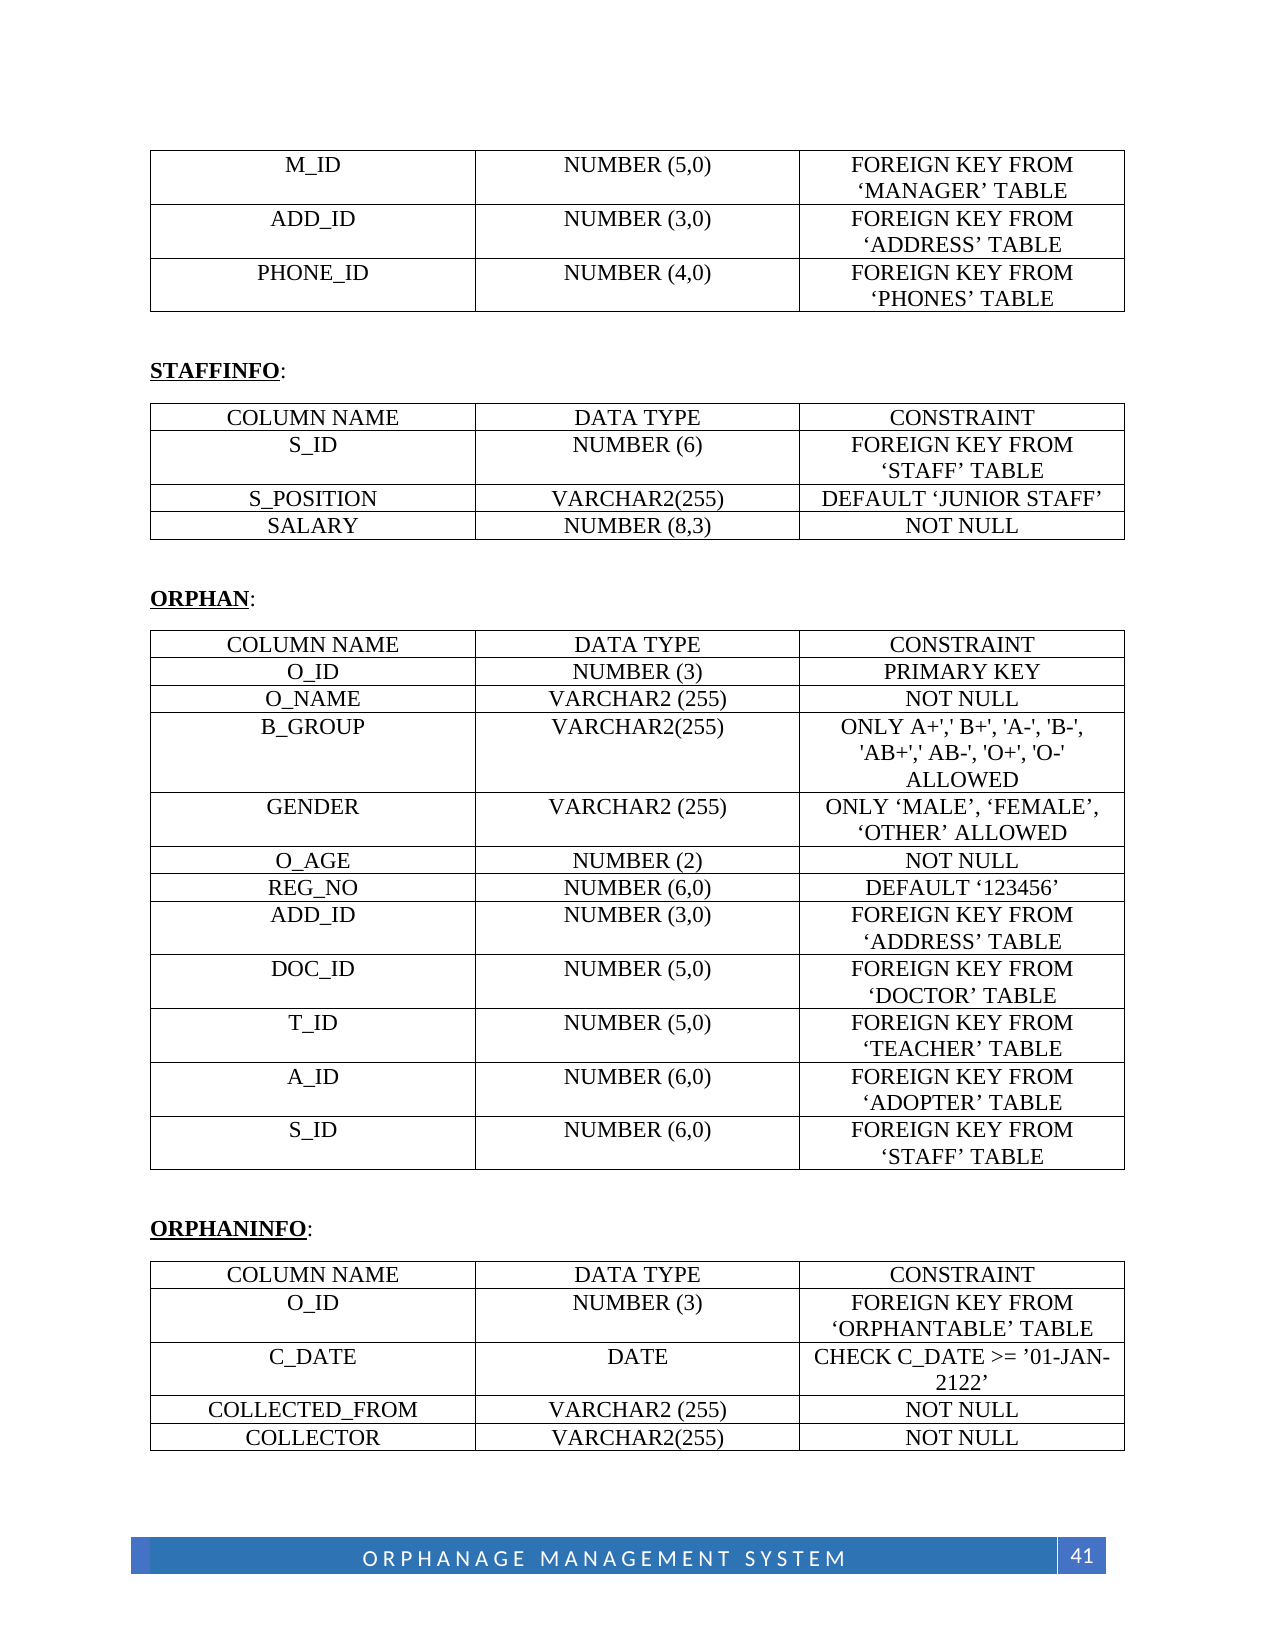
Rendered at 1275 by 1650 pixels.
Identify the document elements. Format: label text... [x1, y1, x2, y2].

table_cell PHONE_ID [151, 259, 475, 311]
table_header COLUMN NAME [151, 631, 475, 657]
table_cell NOT NULL [800, 686, 1124, 712]
table_header CONSTRAINT [800, 631, 1124, 657]
table_cell NUMBER (6,0) [476, 874, 799, 901]
table_cell NUMBER (3,0) [476, 205, 799, 257]
table_header DATA TYPE [476, 404, 799, 430]
table_cell ADD_ID [151, 902, 475, 954]
table_cell NOT NULL [800, 1424, 1124, 1450]
table_cell FOREIGN KEY FROM ‘STAFF’ TABLE [800, 1117, 1124, 1169]
table_cell B_GROUP [151, 713, 475, 792]
table_cell NUMBER (6) [476, 431, 799, 484]
table_cell O_ID [151, 658, 475, 684]
table_cell NUMBER (6,0) [476, 1063, 799, 1116]
table_cell VARCHAR2 (255) [476, 686, 799, 712]
table_cell ADD_ID [151, 205, 475, 257]
table_cell REG_NO [151, 874, 475, 901]
table_header CONSTRAINT [800, 1262, 1124, 1288]
table_cell FOREIGN KEY FROM ‘ORPHANTABLE’ TABLE [800, 1289, 1124, 1342]
table_cell NUMBER (3,0) [476, 902, 799, 954]
table_cell FOREIGN KEY FROM ‘STAFF’ TABLE [800, 431, 1124, 484]
table_cell NOT NULL [800, 847, 1124, 873]
table_cell NOT NULL [800, 512, 1124, 538]
table_cell O_NAME [151, 686, 475, 712]
table_cell M_ID [151, 151, 475, 204]
table_cell NUMBER (3) [476, 1289, 799, 1342]
table_cell O_AGE [151, 847, 475, 873]
table_cell COLLECTOR [151, 1424, 475, 1450]
table_cell FOREIGN KEY FROM ‘ADOPTER’ TABLE [800, 1063, 1124, 1116]
table_cell NUMBER (8,3) [476, 512, 799, 538]
table_cell NUMBER (5,0) [476, 1009, 799, 1062]
table_cell NUMBER (4,0) [476, 259, 799, 311]
table_header COLUMN NAME [151, 404, 475, 430]
table_header COLUMN NAME [151, 1262, 475, 1288]
table_cell NUMBER (6,0) [476, 1117, 799, 1169]
table_cell ONLY ‘MALE’, ‘FEMALE’, ‘OTHER’ ALLOWED [800, 793, 1124, 846]
table_cell VARCHAR2(255) [476, 713, 799, 792]
table_header DATA TYPE [476, 631, 799, 657]
table_cell DOC_ID [151, 955, 475, 1008]
text ORPHAN: [150, 584, 1125, 611]
table_cell FOREIGN KEY FROM ‘ADDRESS’ TABLE [800, 205, 1124, 257]
table_cell VARCHAR2 (255) [476, 793, 799, 846]
table_cell VARCHAR2(255) [476, 485, 799, 511]
table_cell COLLECTED_FROM [151, 1396, 475, 1423]
table_header DATA TYPE [476, 1262, 799, 1288]
table_cell VARCHAR2 (255) [476, 1396, 799, 1423]
table_cell T_ID [151, 1009, 475, 1062]
table_cell NUMBER (2) [476, 847, 799, 873]
table_cell DEFAULT ‘123456’ [800, 874, 1124, 901]
table_cell DATE [476, 1343, 799, 1395]
table_cell DEFAULT ‘JUNIOR STAFF’ [800, 485, 1124, 511]
table_cell SALARY [151, 512, 475, 538]
table_cell CHECK C_DATE >= ’01-JAN-2122’ [800, 1343, 1124, 1395]
text ORPHANINFO: [150, 1215, 1125, 1242]
text STAFFINFO: [150, 357, 1125, 384]
table_cell GENDER [151, 793, 475, 846]
table_cell FOREIGN KEY FROM ‘TEACHER’ TABLE [800, 1009, 1124, 1062]
table_cell S_ID [151, 1117, 475, 1169]
table_cell ONLY A+',' B+', 'A-', 'B-', 'AB+',' AB-', 'O+', 'O-' ALLOWED [800, 713, 1124, 792]
table_cell NUMBER (5,0) [476, 955, 799, 1008]
table_cell FOREIGN KEY FROM ‘DOCTOR’ TABLE [800, 955, 1124, 1008]
table_cell NOT NULL [800, 1396, 1124, 1423]
table_cell S_POSITION [151, 485, 475, 511]
table_cell FOREIGN KEY FROM ‘PHONES’ TABLE [800, 259, 1124, 311]
table_cell FOREIGN KEY FROM ‘ADDRESS’ TABLE [800, 902, 1124, 954]
table_cell PRIMARY KEY [800, 658, 1124, 684]
table_cell O_ID [151, 1289, 475, 1342]
table_cell NUMBER (5,0) [476, 151, 799, 204]
table_cell S_ID [151, 431, 475, 484]
table_header CONSTRAINT [800, 404, 1124, 430]
table_cell FOREIGN KEY FROM ‘MANAGER’ TABLE [800, 151, 1124, 204]
table_cell NUMBER (3) [476, 658, 799, 684]
table_cell A_ID [151, 1063, 475, 1116]
table_cell C_DATE [151, 1343, 475, 1395]
table_cell VARCHAR2(255) [476, 1424, 799, 1450]
